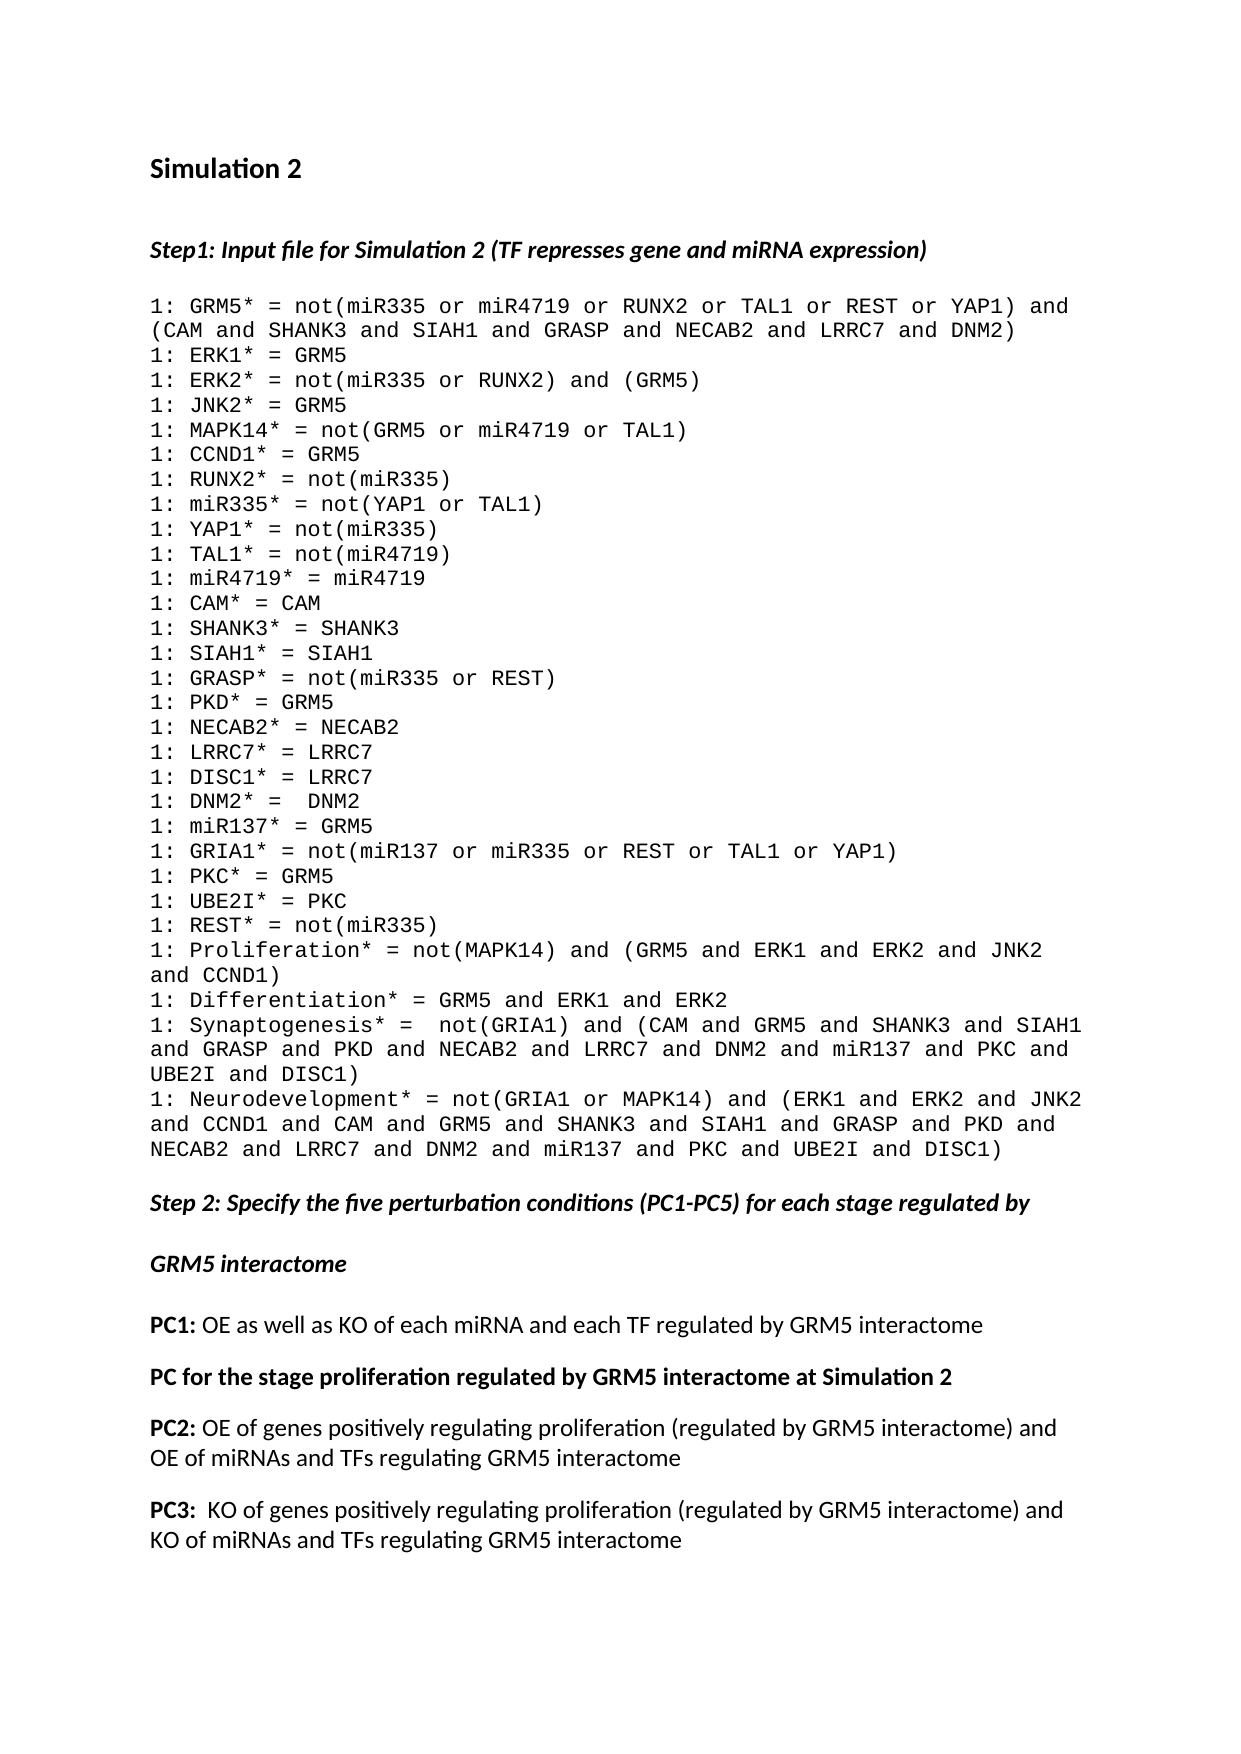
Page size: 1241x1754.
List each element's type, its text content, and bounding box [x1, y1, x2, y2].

text 1: ERK1* = GRM5 [150, 344, 1090, 369]
text 1: UBE2I* = PKC [150, 890, 1090, 914]
text 1: miR335* = not(YAP1 or TAL1) [150, 493, 1090, 518]
text 1: REST* = not(miR335) [150, 914, 1090, 939]
text 1: SHANK3* = SHANK3 [150, 617, 1090, 642]
text PC1: OE as well as KO of each miRNA and each TF regulated by GRM5 interactome [150, 1309, 1090, 1340]
text 1: YAP1* = not(miR335) [150, 518, 1090, 543]
text 1: ERK2* = not(miR335 or RUNX2) and (GRM5) [150, 369, 1090, 394]
text 1: Synaptogenesis* = not(GRIA1) and (CAM and GRM5 and SHANK3 and SIAH1 and GRASP and PKD and NECAB2 and LRRC7 and DNM2 and miR137 and PKC and UBE2I and DISC1) [150, 1014, 1090, 1088]
text 1: CCND1* = GRM5 [150, 443, 1090, 468]
text 1: TAL1* = not(miR4719) [150, 543, 1090, 567]
text 1: JNK2* = GRM5 [150, 394, 1090, 419]
text 1: DNM2* = DNM2 [150, 791, 1090, 815]
text PC2: OE of genes positively regulating proliferation (regulated by GRM5 interactome) and OE of miRNAs and TFs regulating GRM5 interactome [150, 1412, 1090, 1473]
text 1: Proliferation* = not(MAPK14) and (GRM5 and ERK1 and ERK2 and JNK2 and CCND1) [150, 939, 1090, 989]
text 1: miR137* = GRM5 [150, 815, 1090, 840]
text Step1: Input file for Simulation 2 (TF represses gene and miRNA expression) [150, 234, 1090, 264]
text 1: SIAH1* = SIAH1 [150, 642, 1090, 667]
text PC for the stage proliferation regulated by GRM5 interactome at Simulation 2 [150, 1361, 1090, 1391]
text 1: miR4719* = miR4719 [150, 567, 1090, 592]
text 1: Neurodevelopment* = not(GRIA1 or MAPK14) and (ERK1 and ERK2 and JNK2 and CCND1 and CAM and GRM5 and SHANK3 and SIAH1 and GRASP and PKD and NECAB2 and LRRC7 and DNM2 and miR137 and PKC and UBE2I and DISC1) [150, 1088, 1090, 1162]
text 1: Differentiation* = GRM5 and ERK1 and ERK2 [150, 989, 1090, 1014]
text 1: MAPK14* = not(GRM5 or miR4719 or TAL1) [150, 419, 1090, 443]
text 1: DISC1* = LRRC7 [150, 766, 1090, 791]
text 1: GRM5* = not(miR335 or miR4719 or RUNX2 or TAL1 or REST or YAP1) and (CAM and SHANK3 and SIAH1 and GRASP and NECAB2 and LRRC7 and DNM2) [150, 295, 1090, 344]
text 1: LRRC7* = LRRC7 [150, 741, 1090, 766]
text 1: CAM* = CAM [150, 592, 1090, 617]
text 1: PKC* = GRM5 [150, 865, 1090, 890]
text Simulation 2 [150, 150, 1090, 186]
text 1: GRASP* = not(miR335 or REST) [150, 667, 1090, 691]
text 1: NECAB2* = NECAB2 [150, 716, 1090, 741]
text Step 2: Specify the five perturbation conditions (PC1-PC5) for each stage regulated by GRM5 interactome [150, 1187, 1090, 1279]
text 1: GRIA1* = not(miR137 or miR335 or REST or TAL1 or YAP1) [150, 840, 1090, 865]
text 1: RUNX2* = not(miR335) [150, 468, 1090, 493]
text 1: PKD* = GRM5 [150, 691, 1090, 716]
text PC3: KO of genes positively regulating proliferation (regulated by GRM5 interactome) and KO of miRNAs and TFs regulating GRM5 interactome [150, 1494, 1090, 1555]
